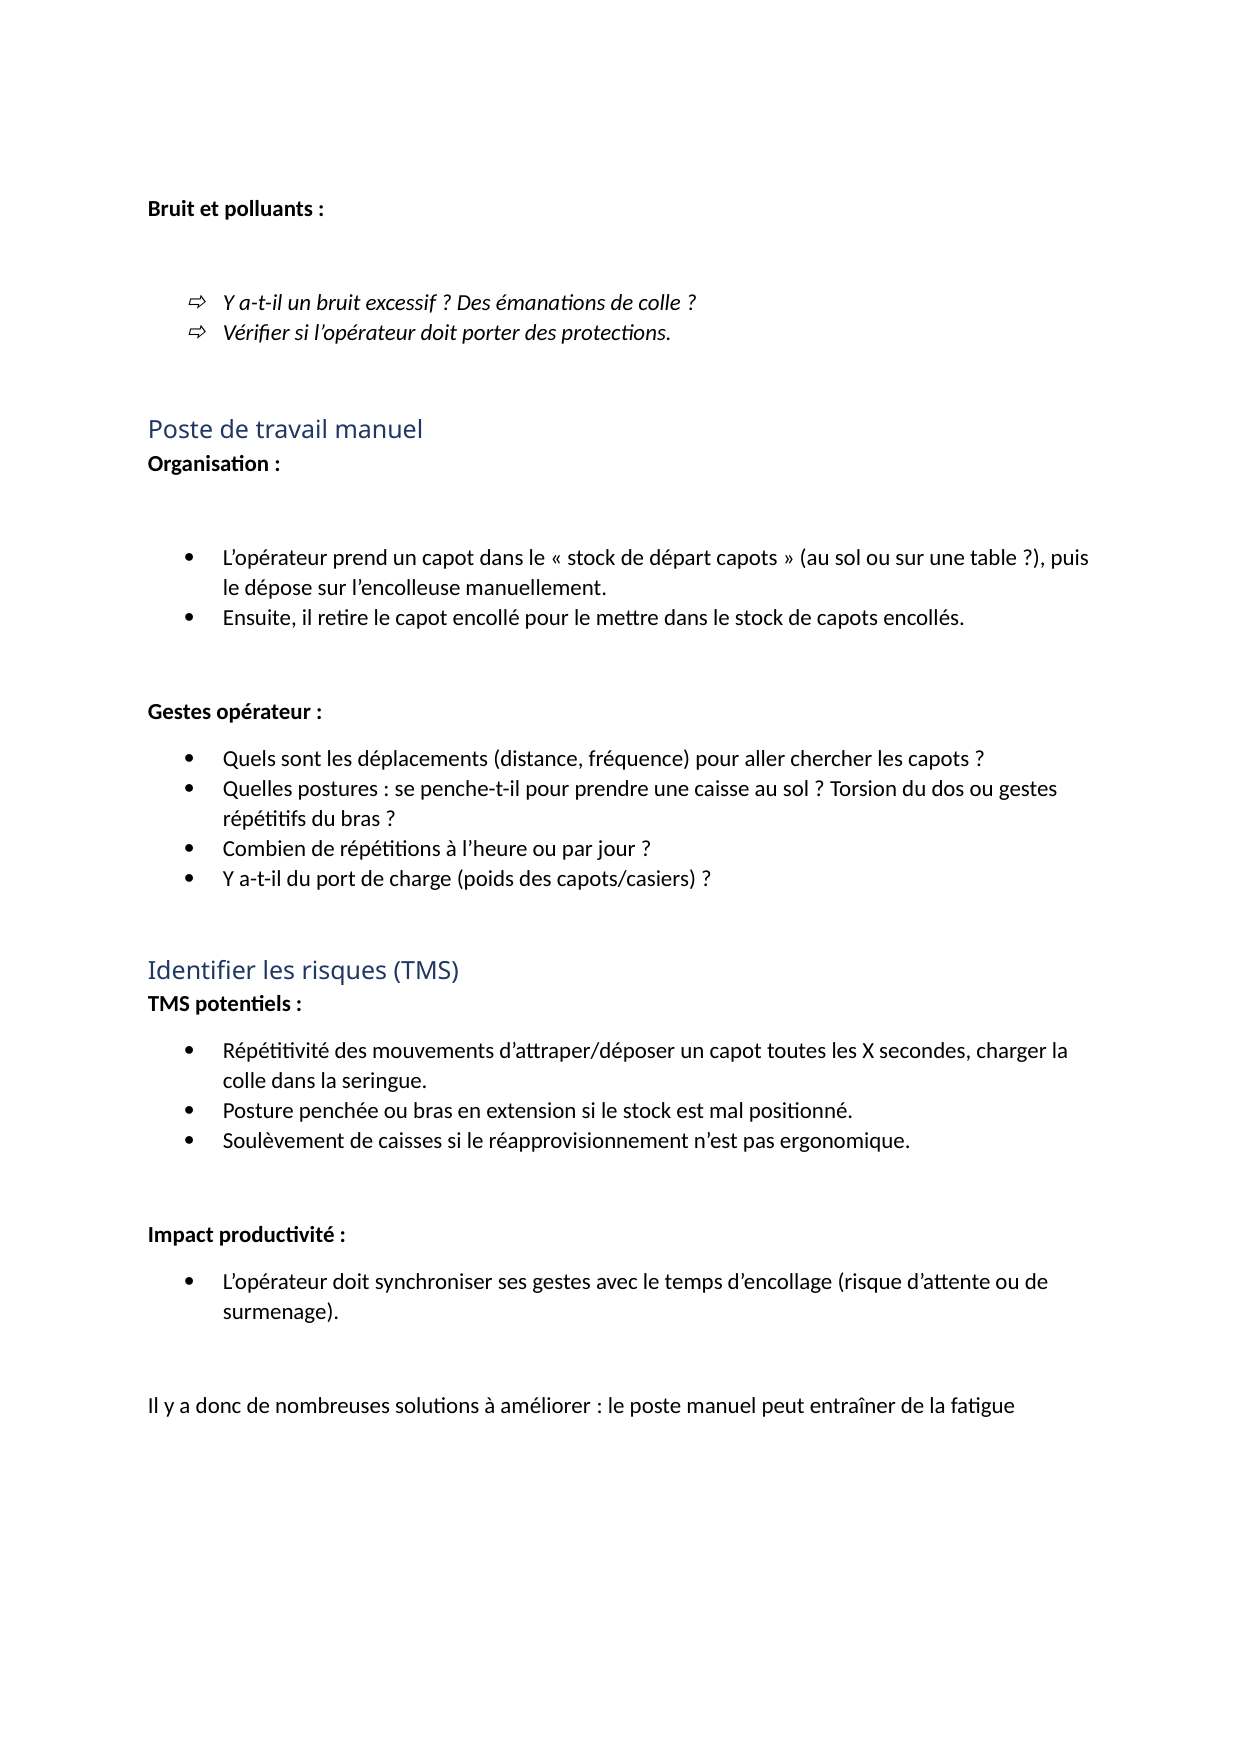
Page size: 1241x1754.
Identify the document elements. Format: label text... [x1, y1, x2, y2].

list Répétitivité des mouvements d’attraper/déposer un capot toutes les X secondes, charger la colle dans la seringue. [185, 1036, 1093, 1094]
list Soulèvement de caisses si le réapprovisionnement n’est pas ergonomique. [185, 1127, 1093, 1155]
text Gestes opérateur : [148, 697, 1093, 725]
list L’opérateur prend un capot dans le « stock de départ capots » (au sol ou sur une table ?), puis le dépose sur l’encolleuse manuellement. [185, 543, 1093, 601]
list L’opérateur doit synchroniser ses gestes avec le temps d’encollage (risque d’attente ou de surmenage). [185, 1267, 1093, 1326]
text Impact productivité : [148, 1220, 1093, 1248]
text Bruit et polluants : [148, 194, 1093, 222]
list Combien de répétitions à l’heure ou par jour ? [185, 834, 1093, 862]
text TMS potentiels : [148, 989, 1093, 1017]
list Ensuite, il retire le capot encollé pour le mettre dans le stock de capots encollés. [185, 603, 1093, 631]
list Y a-t-il un bruit excessif ? Des émanations de colle ? [185, 288, 1093, 316]
list Vérifier si l’opérateur doit porter des protections. [185, 318, 1093, 346]
text Il y a donc de nombreuses solutions à améliorer : le poste manuel peut entraîner de la fatigue [148, 1391, 1093, 1419]
text Organisation : [148, 449, 1093, 477]
list Y a-t-il du port de charge (poids des capots/casiers) ? [185, 864, 1093, 893]
list Quelles postures : se penche-t-il pour prendre une caisse au sol ? Torsion du dos ou gestes répétitifs du bras ? [185, 774, 1093, 832]
list Posture penchée ou bras en extension si le stock est mal positionné. [185, 1096, 1093, 1124]
subtitle Identifier les risques (TMS) [148, 952, 1093, 986]
list Quels sont les déplacements (distance, fréquence) pour aller chercher les capots ? [185, 744, 1093, 772]
subtitle Poste de travail manuel [148, 412, 1093, 446]
